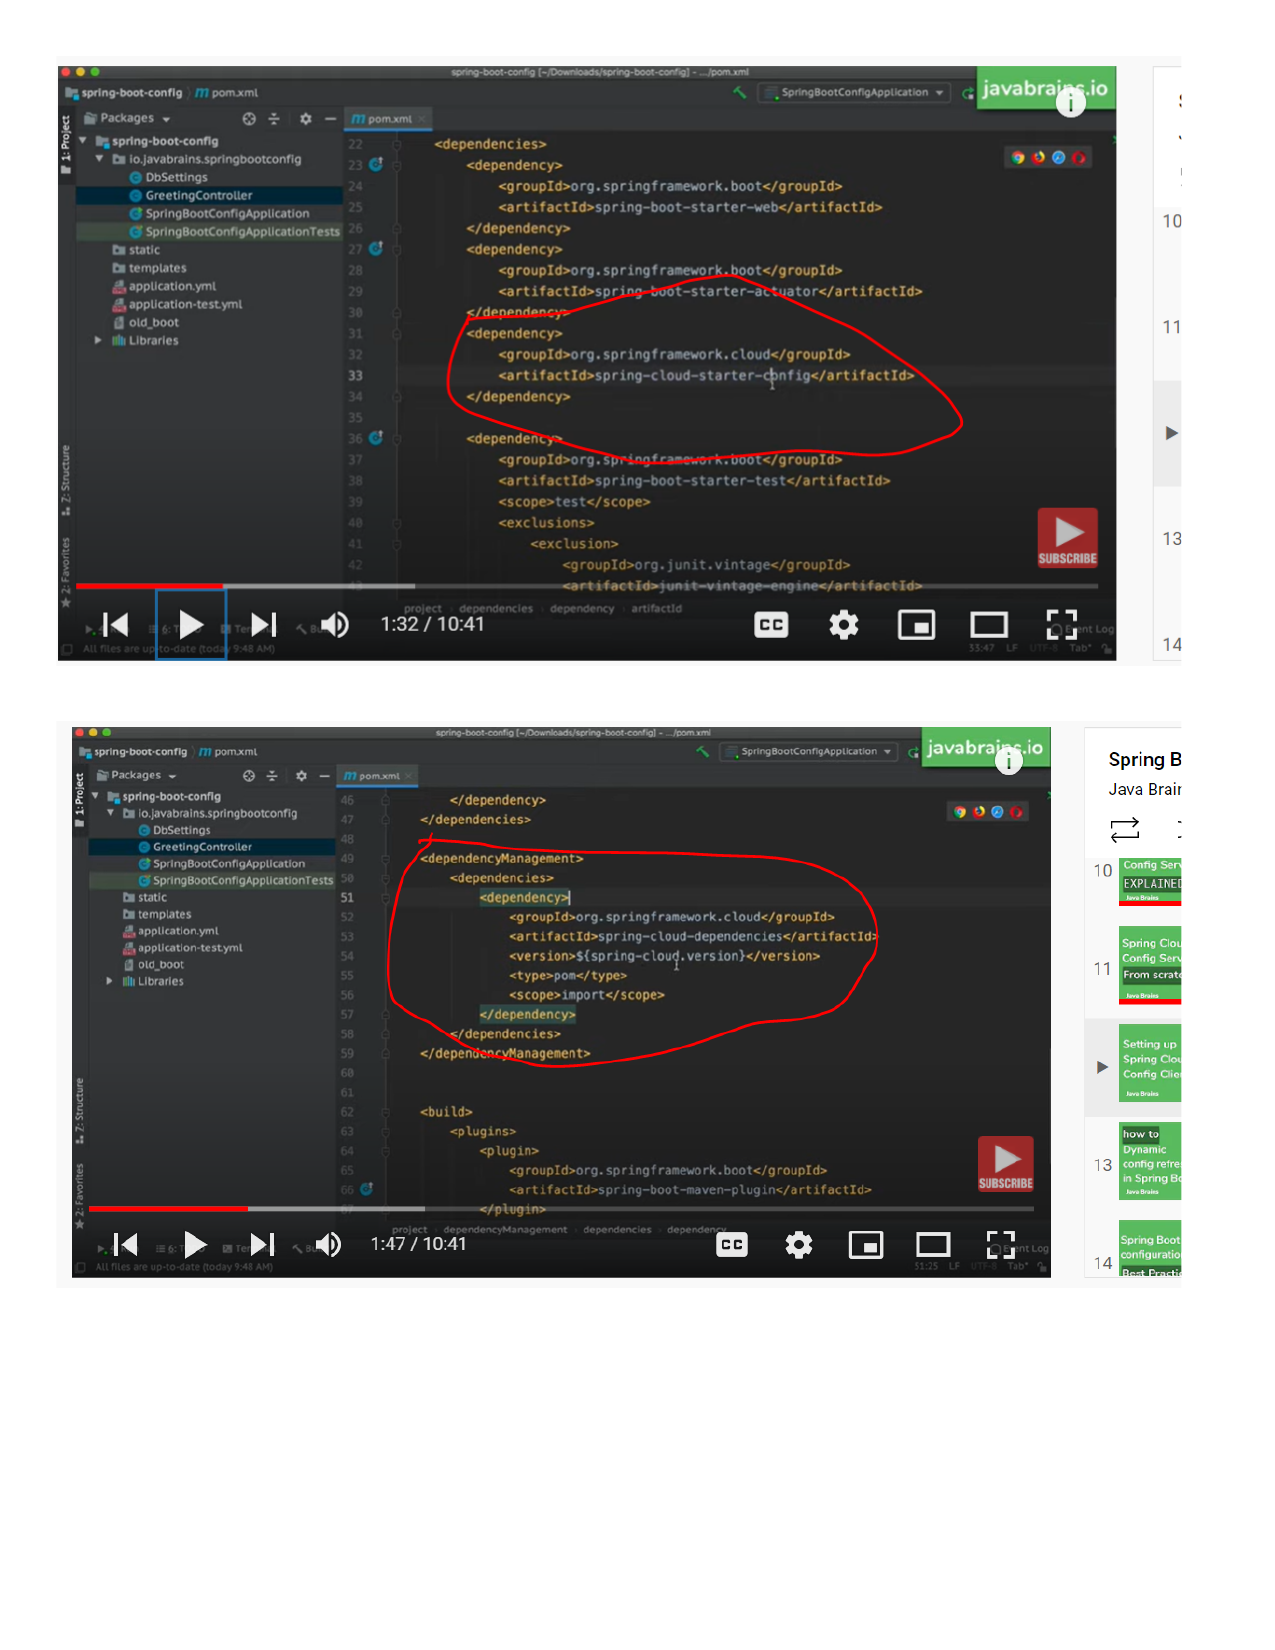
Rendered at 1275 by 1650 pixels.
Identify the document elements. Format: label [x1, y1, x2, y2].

picture [56, 721, 1182, 1288]
picture [56, 56, 1182, 666]
